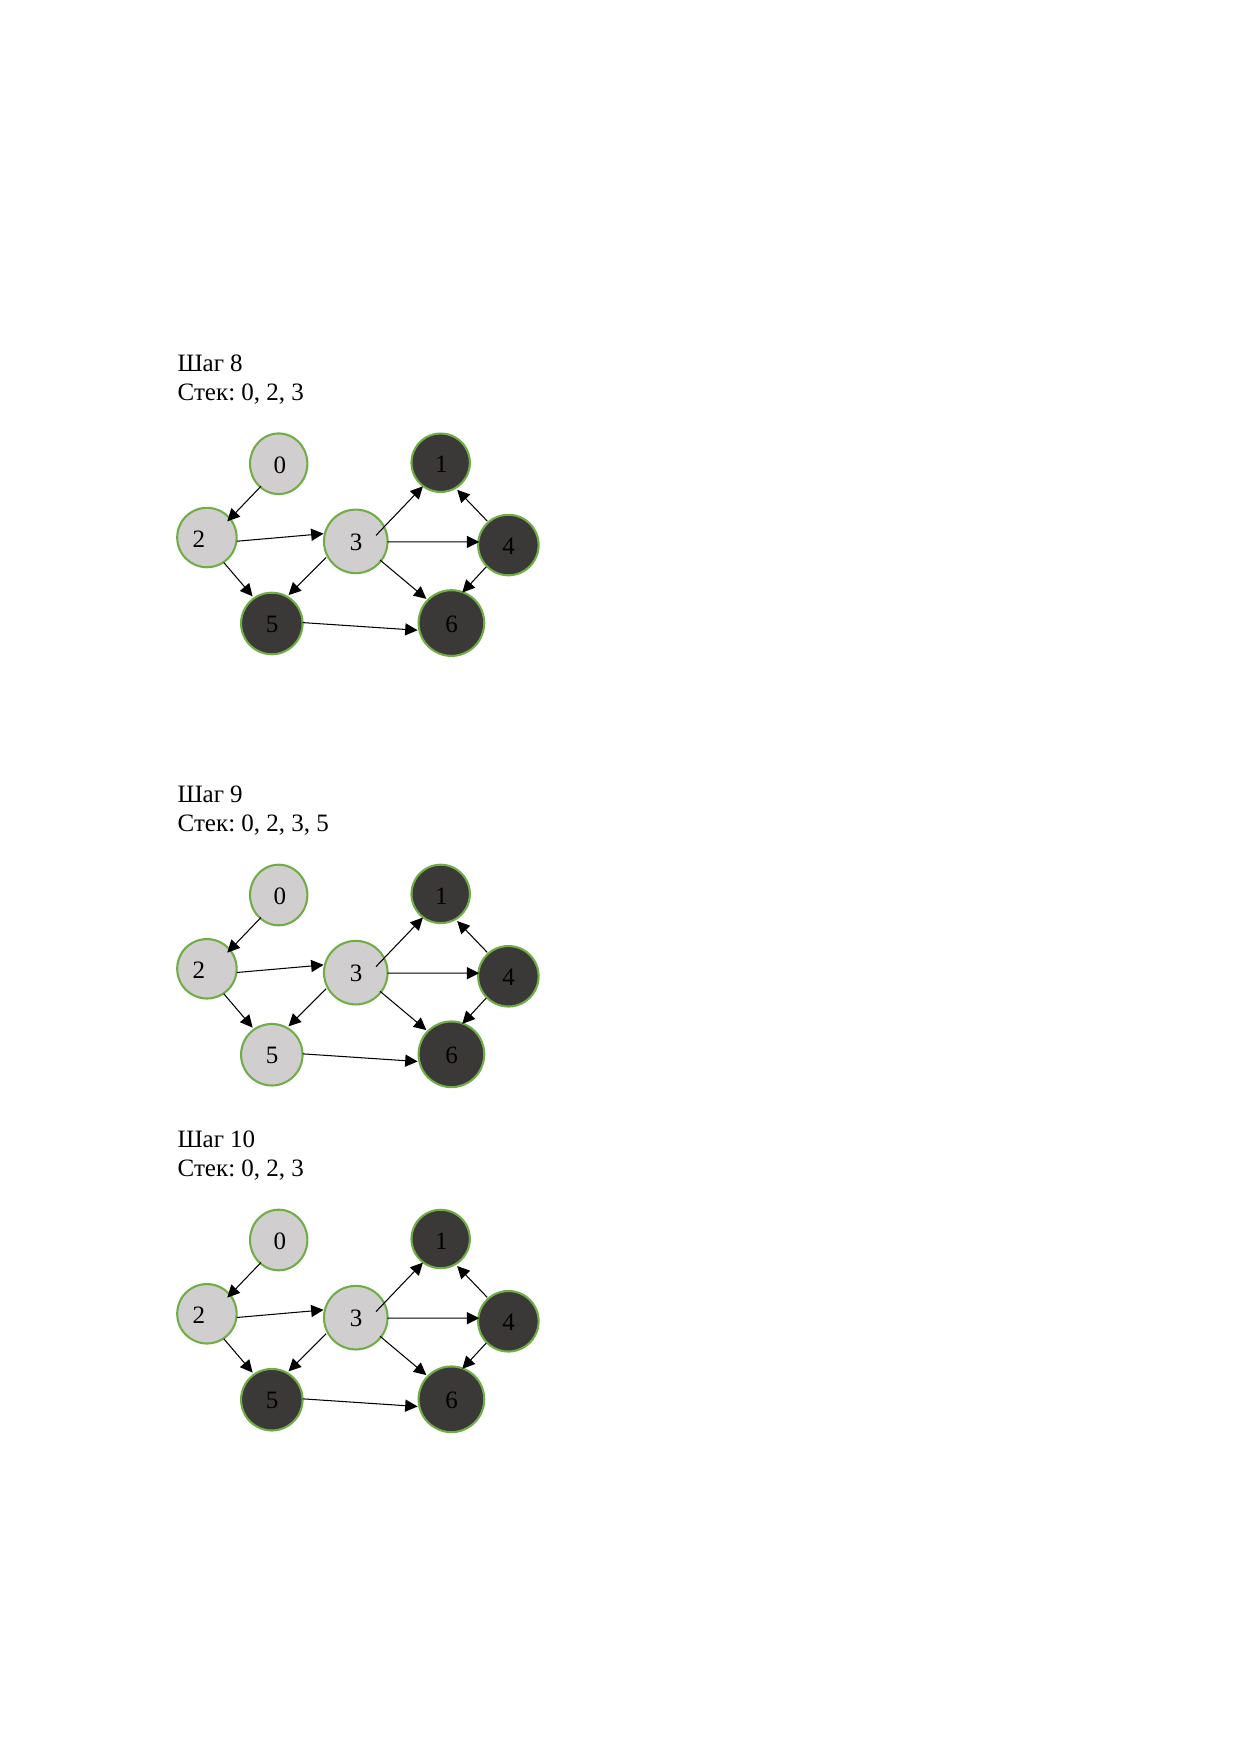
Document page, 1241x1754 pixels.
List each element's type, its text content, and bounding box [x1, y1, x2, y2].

text Стек: 0, 2, 3 [177, 1153, 1152, 1182]
text Шаг 9 [177, 779, 1152, 808]
text Стек: 0, 2, 3 [177, 377, 1152, 406]
text Стек: 0, 2, 3, 5 [177, 808, 1152, 837]
text Шаг 10 [177, 1124, 1152, 1153]
text Шаг 8 [177, 348, 1152, 377]
